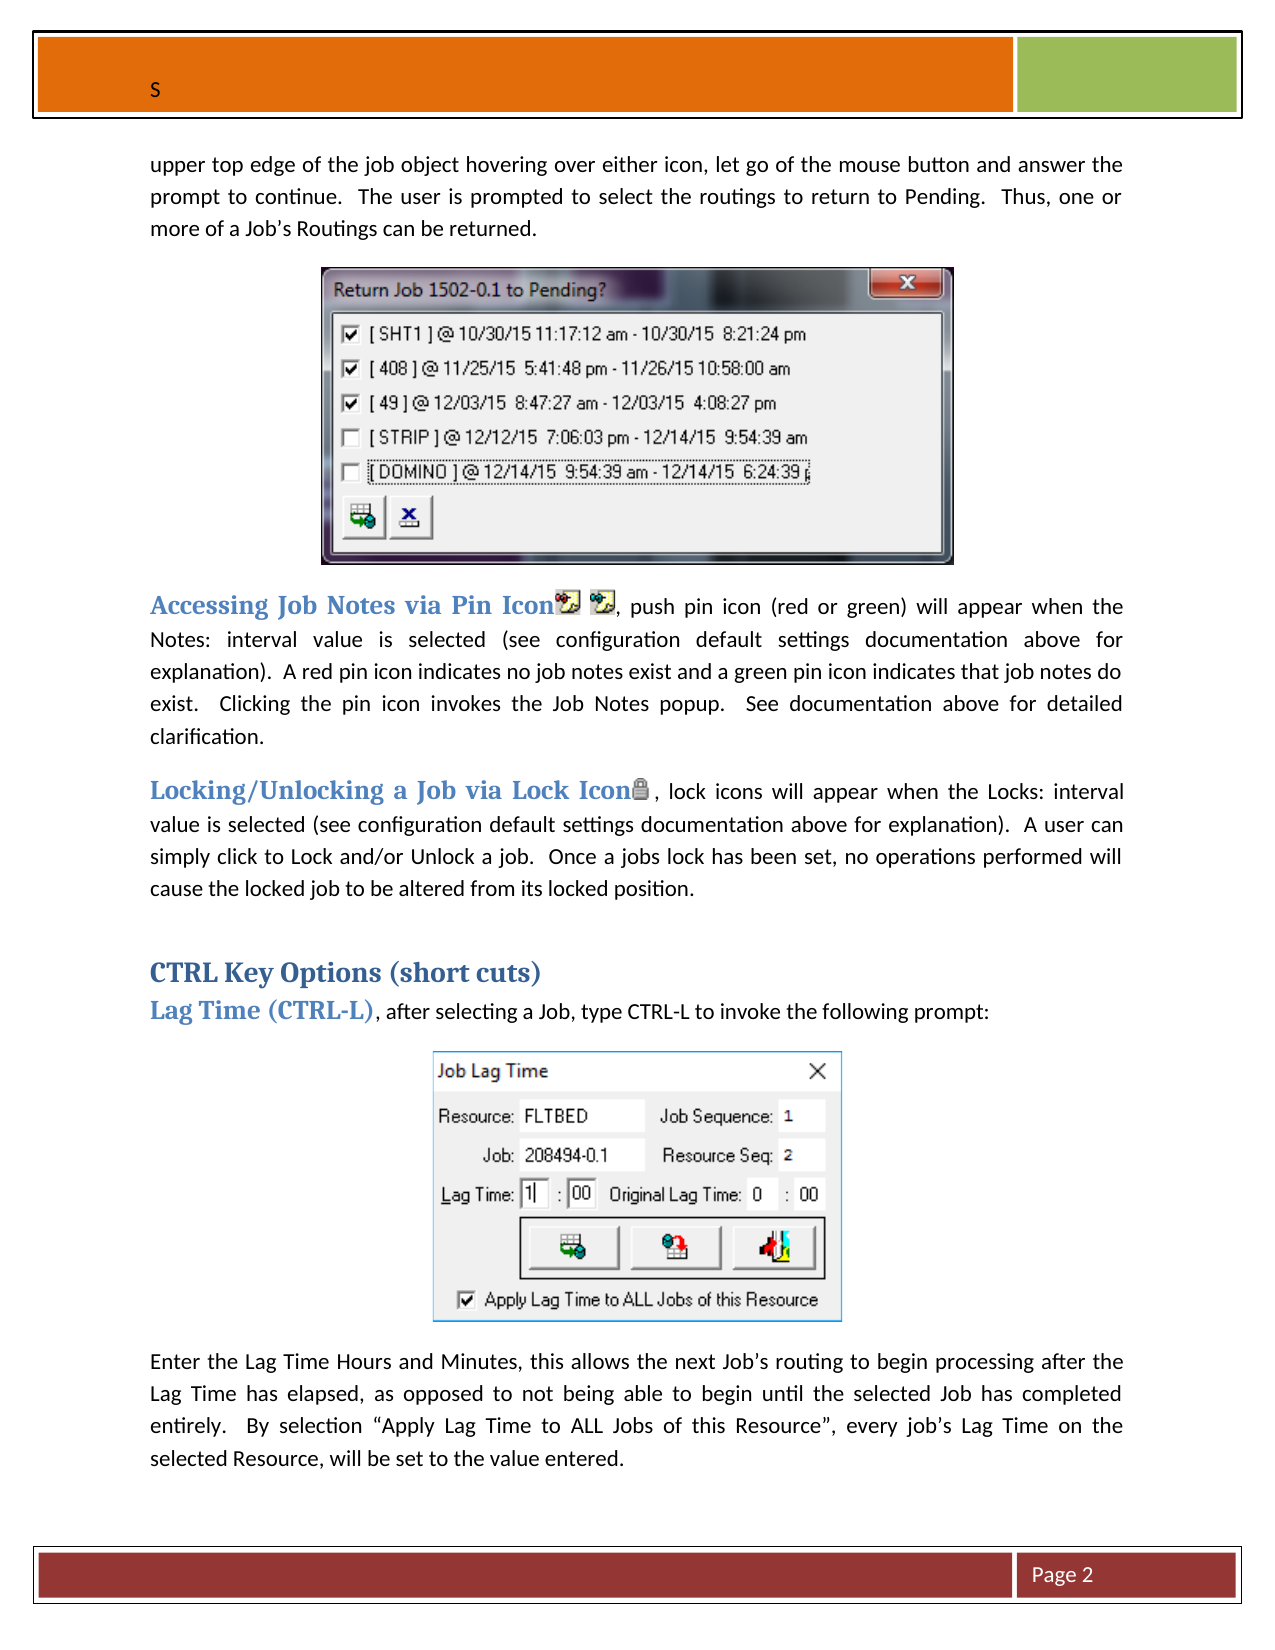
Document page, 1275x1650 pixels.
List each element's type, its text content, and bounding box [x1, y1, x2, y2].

text Accessing Job Notes via Pin Icon , push pin icon (red or green) will appear when the Notes: interval value is selected (see configuration default settings documentation above for explanation). A red pin icon indicates no job notes exist and a green pin icon indicates that job notes do exist. Clicking the pin icon invokes the Job Notes popup. See documentation above for detailed clarification. [150, 589, 1125, 750]
picture [590, 589, 616, 615]
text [150, 150, 1125, 242]
subtitle CTRL Key Options (short cuts) [150, 957, 1125, 990]
picture [321, 267, 954, 565]
text Enter the Lag Time Hours and Minutes, this allows the next Job’s routing to begin processing after the Lag Time has elapsed, as opposed to not being able to begin until the selected Job has completed entirely. By selection “Apply Lag Time to ALL Jobs of this Resource”, every job’s Lag Time on the selected Resource, will be set to the value entered. [150, 1347, 1125, 1472]
picture [432, 1051, 843, 1322]
text Locking/Unlocking a Job via Lock Icon, lock icons will appear when the Locks: interval value is selected (see configuration default settings documentation above for explanation). A user can simply click to Lock and/or Unlock a job. Once a jobs lock has been set, no operations performed will cause the locked job to be altered from its locked position. [150, 775, 1125, 902]
picture [632, 778, 654, 800]
text Lag Time (CTRL-L), after selecting a Job, type CTRL-L to invoke the following prompt: [150, 995, 1125, 1026]
picture [555, 589, 581, 615]
